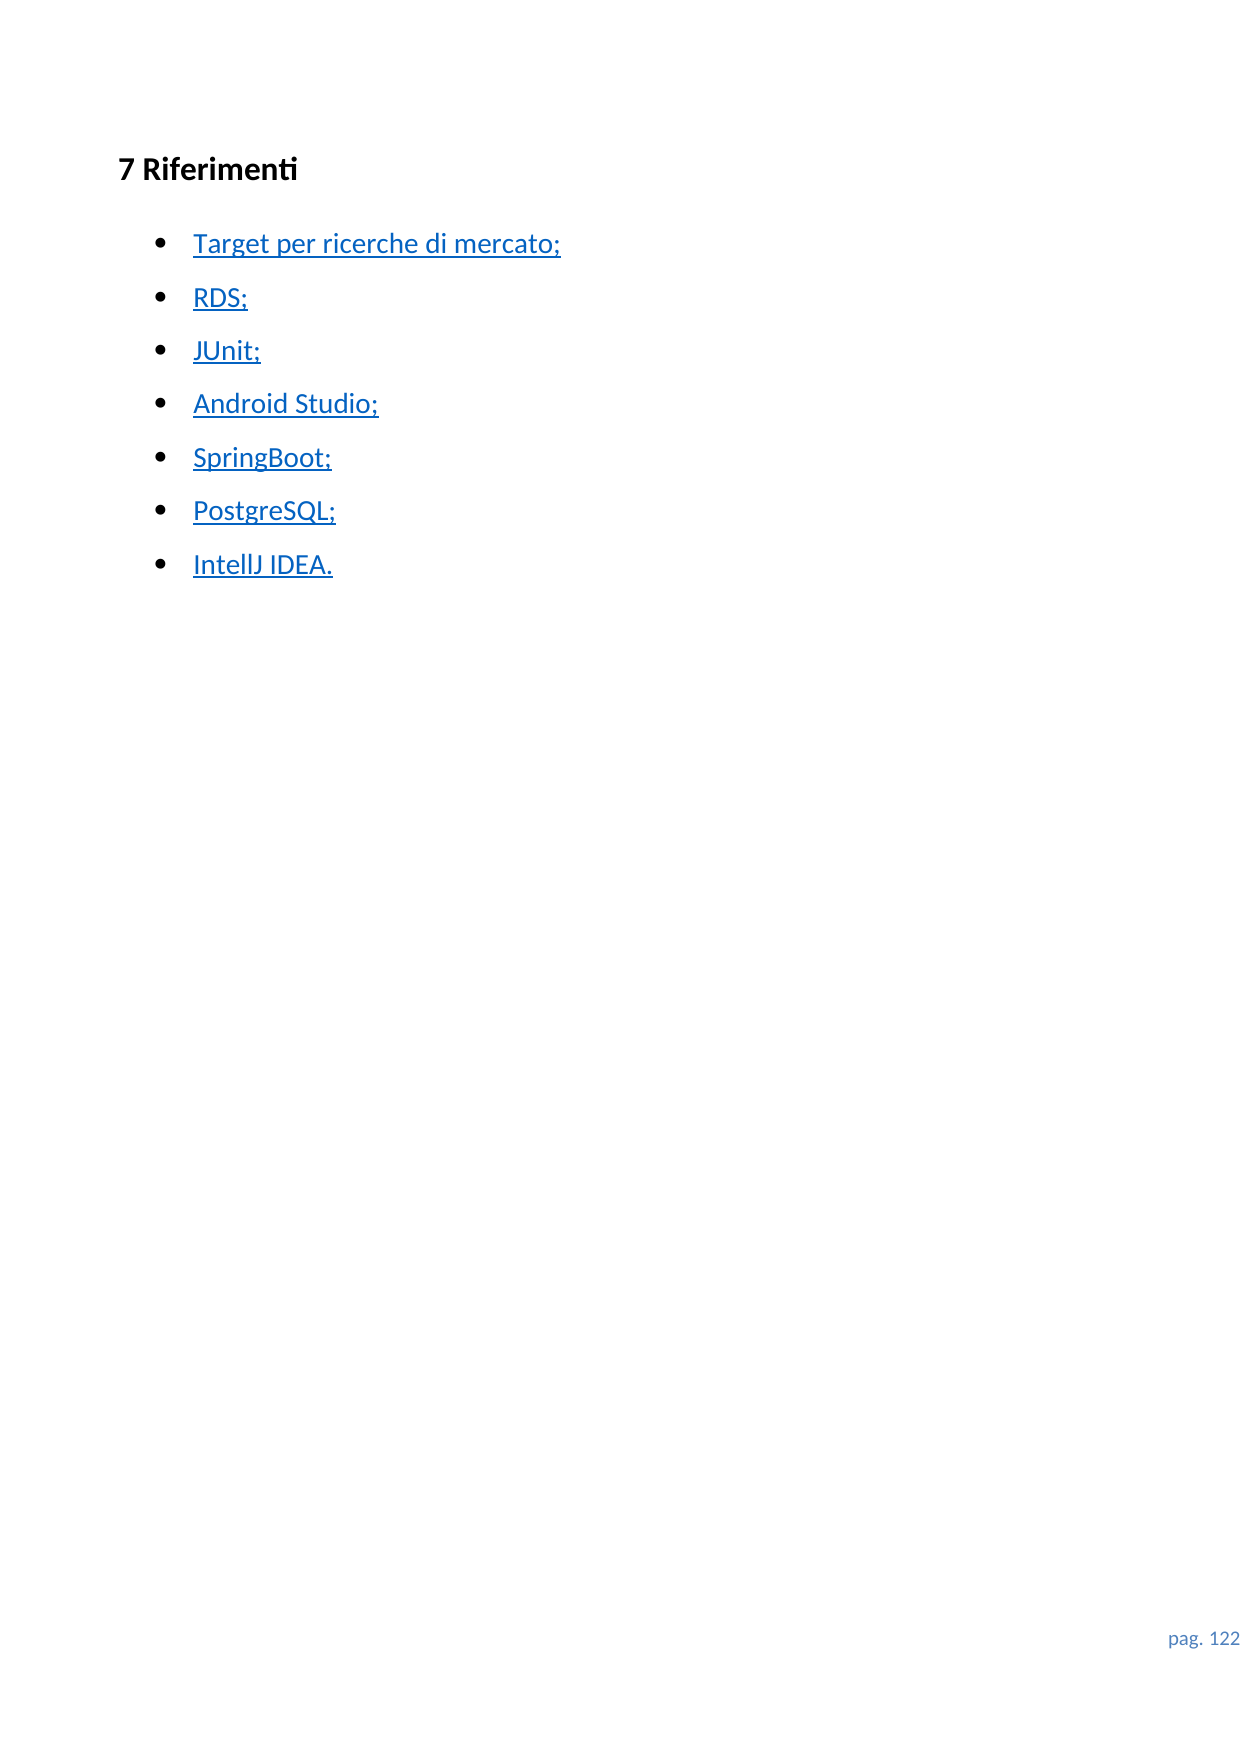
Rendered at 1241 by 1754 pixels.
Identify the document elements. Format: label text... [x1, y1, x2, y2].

list SpringBoot; [155, 439, 1240, 474]
subtitle Riferimenti [118, 148, 1240, 188]
list RDS; [155, 279, 1240, 315]
list JUnit; [155, 332, 1240, 368]
list IntellJ IDEA. [155, 546, 1240, 581]
list Android Studio; [155, 385, 1240, 421]
list Target per ricerche di mercato; [155, 226, 1240, 261]
list PostgreSQL; [155, 492, 1240, 528]
